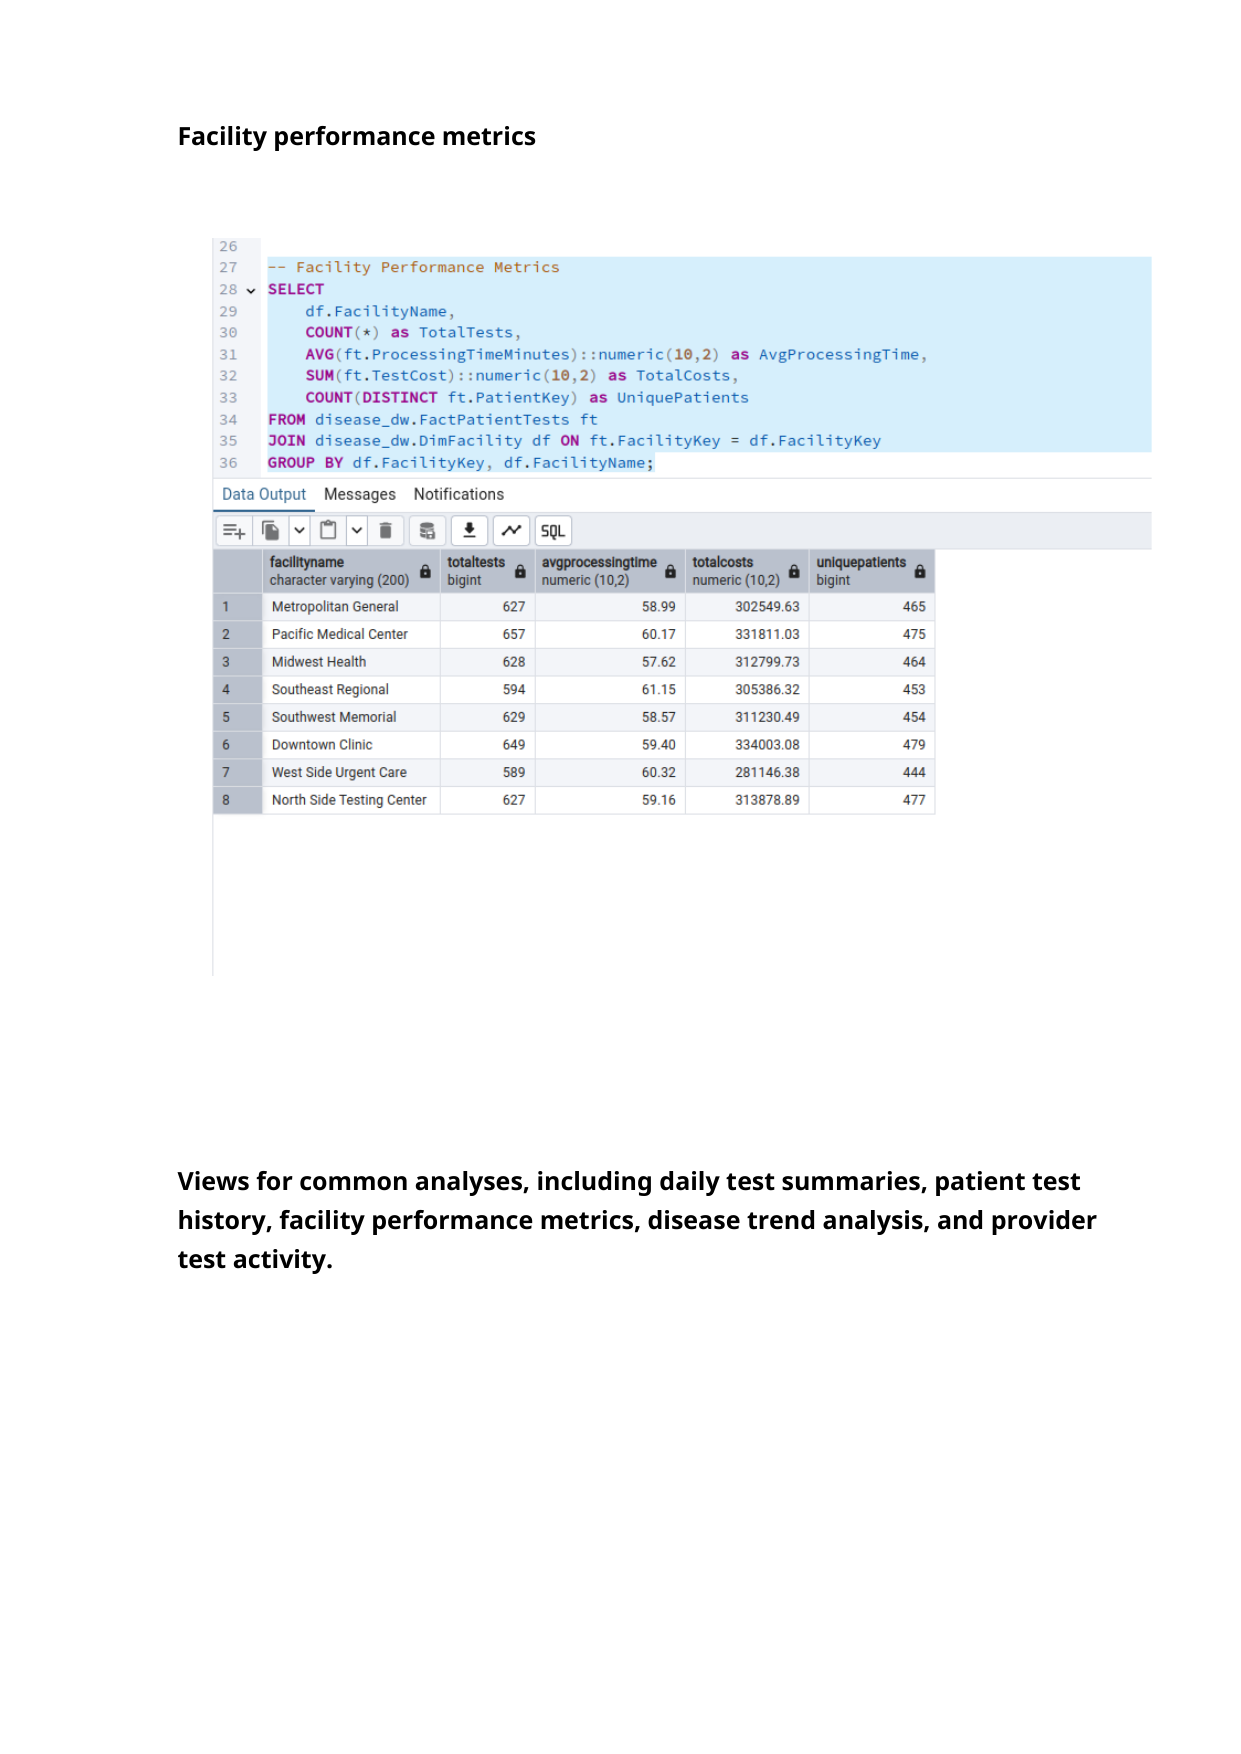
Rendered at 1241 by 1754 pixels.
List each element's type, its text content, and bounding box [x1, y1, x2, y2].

text Views for common analyses, including daily test summaries, patient test history, facility performance metrics, disease trend analysis, and provider test activity. [177, 976, 1152, 1276]
text Facility performance metrics [177, 118, 1152, 152]
picture [177, 238, 1152, 976]
